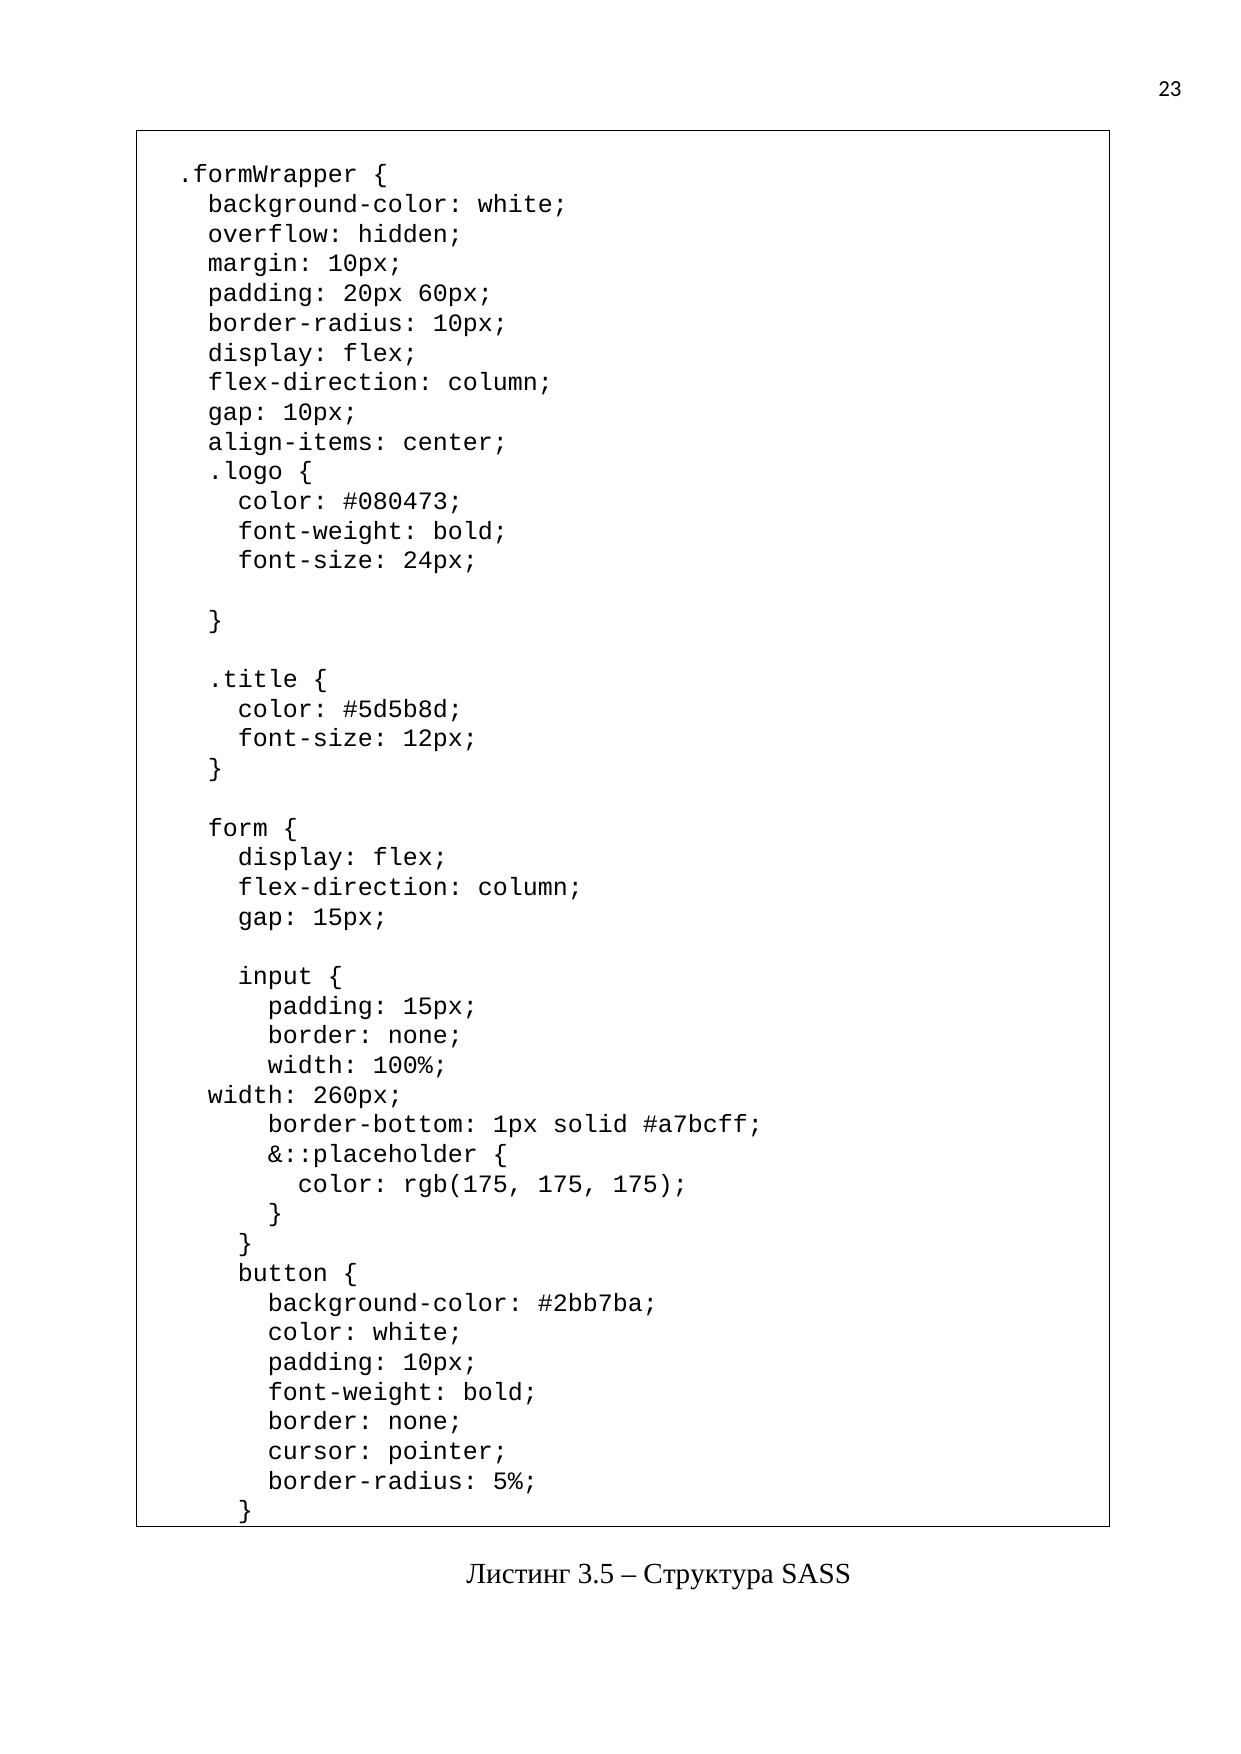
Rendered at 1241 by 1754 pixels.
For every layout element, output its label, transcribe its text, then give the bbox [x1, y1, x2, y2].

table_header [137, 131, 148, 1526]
text Листинг 3.5 – Структура SASS [136, 1556, 1181, 1590]
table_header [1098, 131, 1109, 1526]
